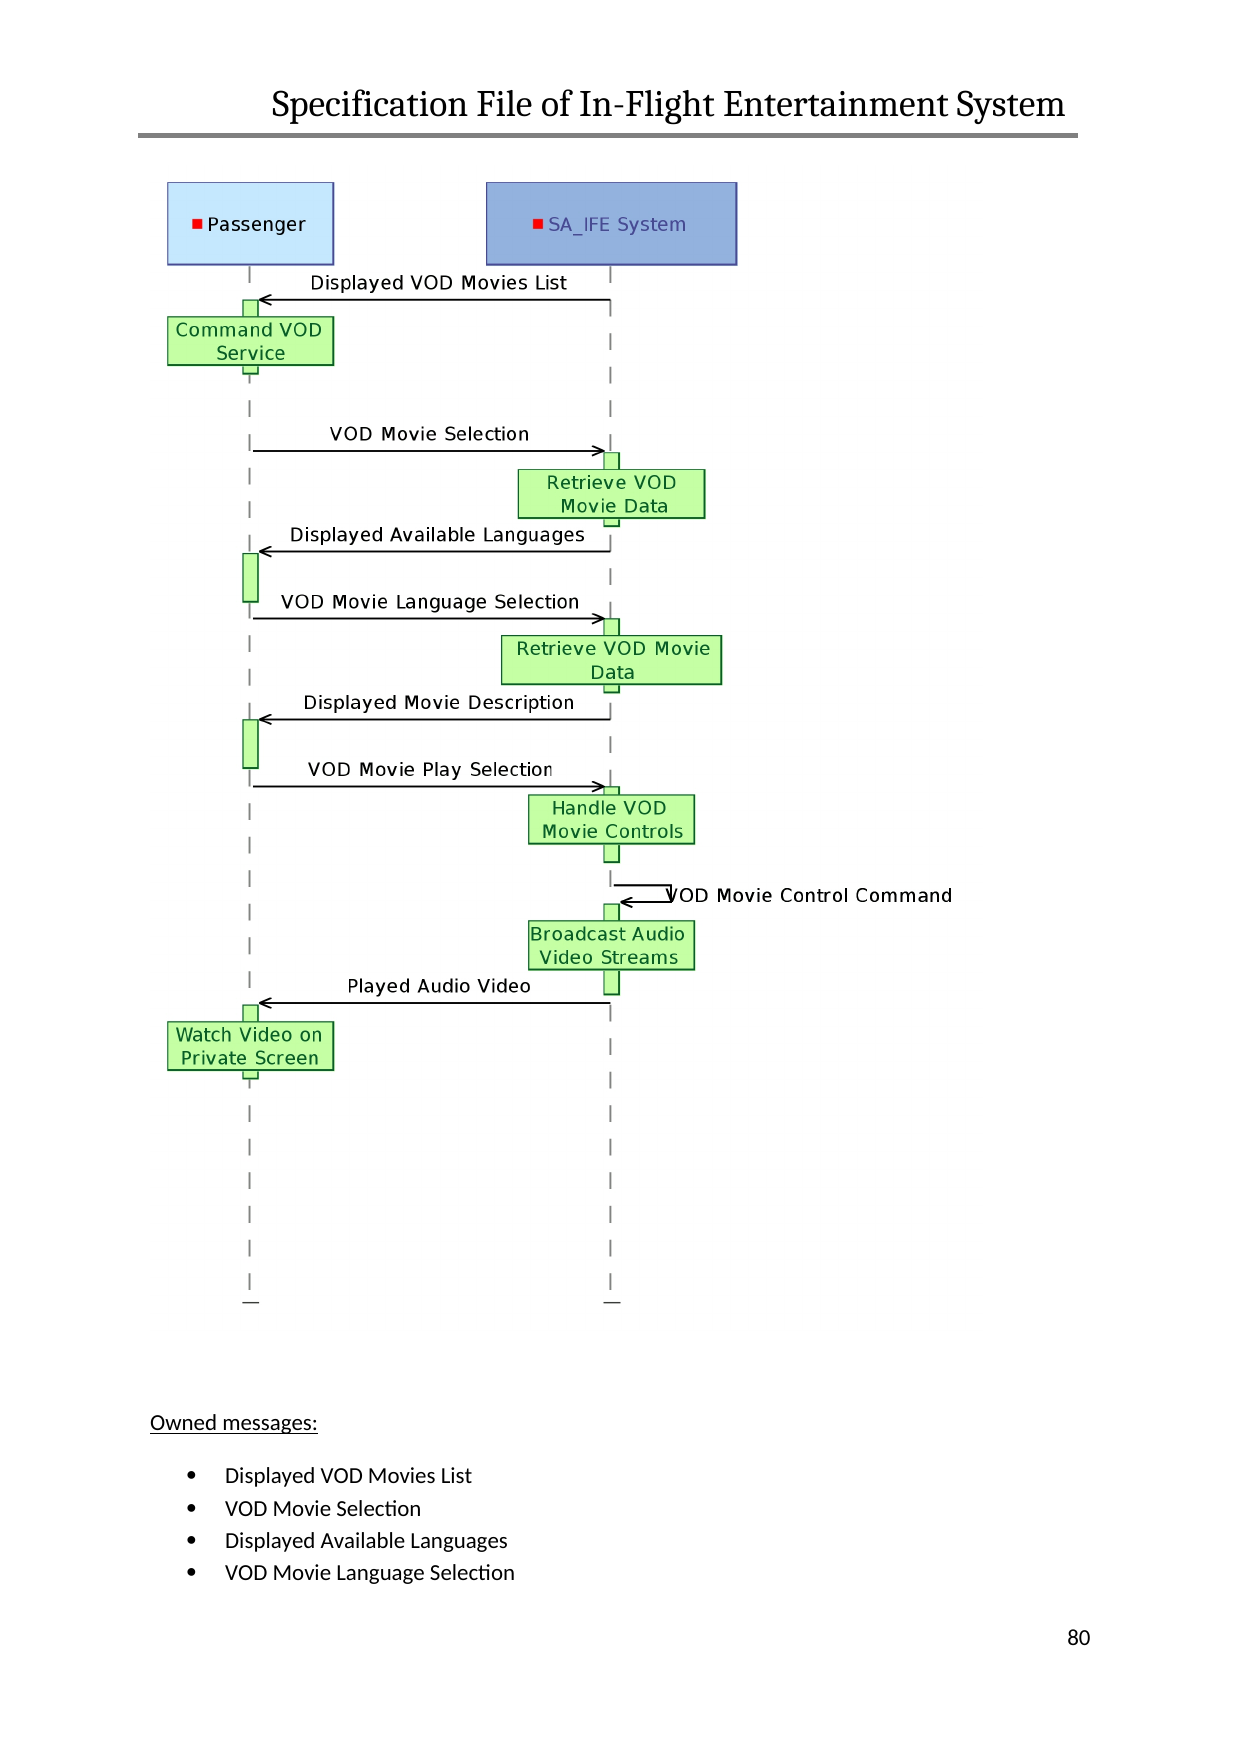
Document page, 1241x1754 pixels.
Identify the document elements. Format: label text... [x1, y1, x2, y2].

list VOD Movie Selection [187, 1494, 1090, 1522]
list Displayed VOD Movies List [187, 1461, 1090, 1489]
text Owned messages: [150, 1408, 1090, 1436]
list Displayed Available Languages [187, 1526, 1090, 1554]
list VOD Movie Language Selection [187, 1558, 1090, 1586]
picture [150, 165, 984, 1331]
